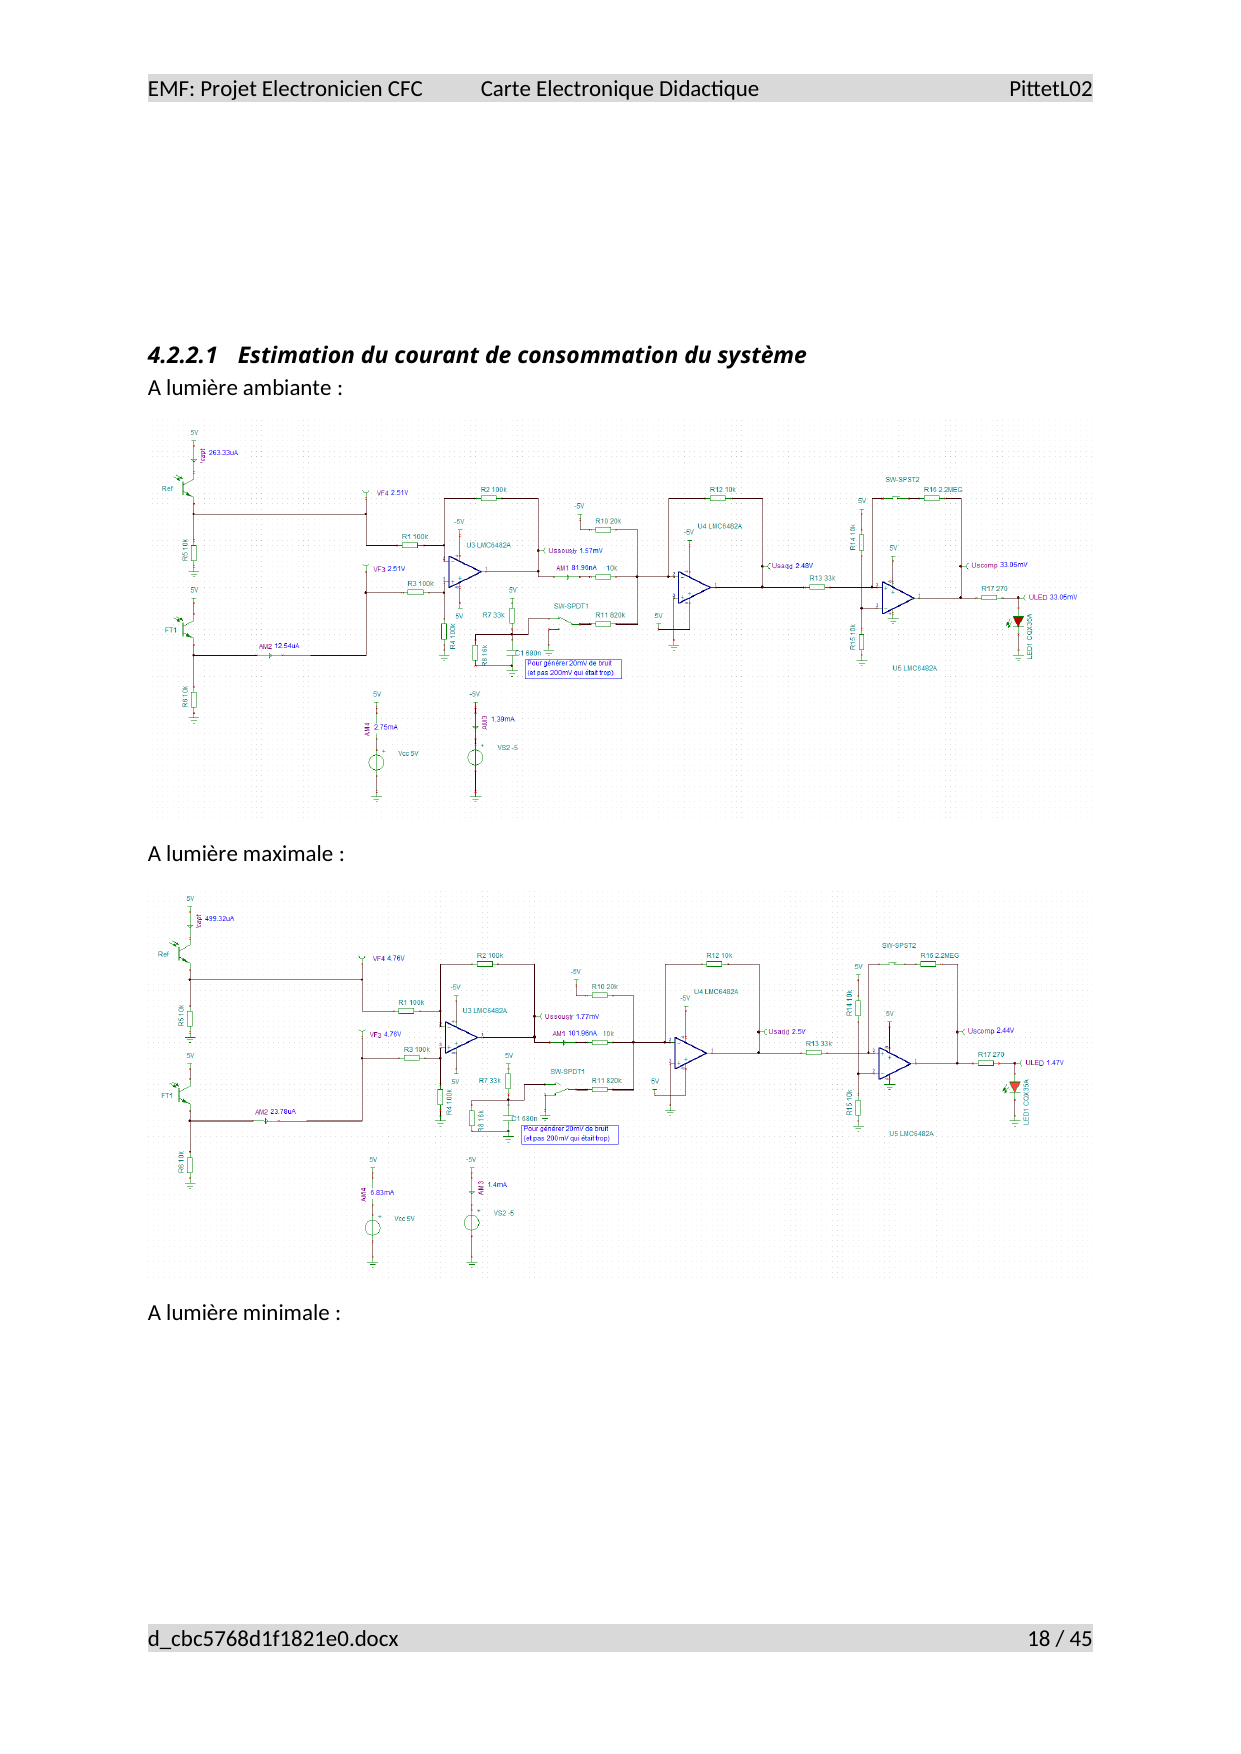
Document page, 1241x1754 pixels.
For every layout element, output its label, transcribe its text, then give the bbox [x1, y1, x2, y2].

text A lumière minimale : [148, 1298, 1093, 1326]
picture [147, 420, 1093, 821]
text A lumière maximale : [148, 839, 1093, 867]
picture [147, 886, 1093, 1279]
text A lumière ambiante : [148, 373, 1093, 401]
subtitle Estimation du courant de consommation du système [148, 339, 1093, 371]
